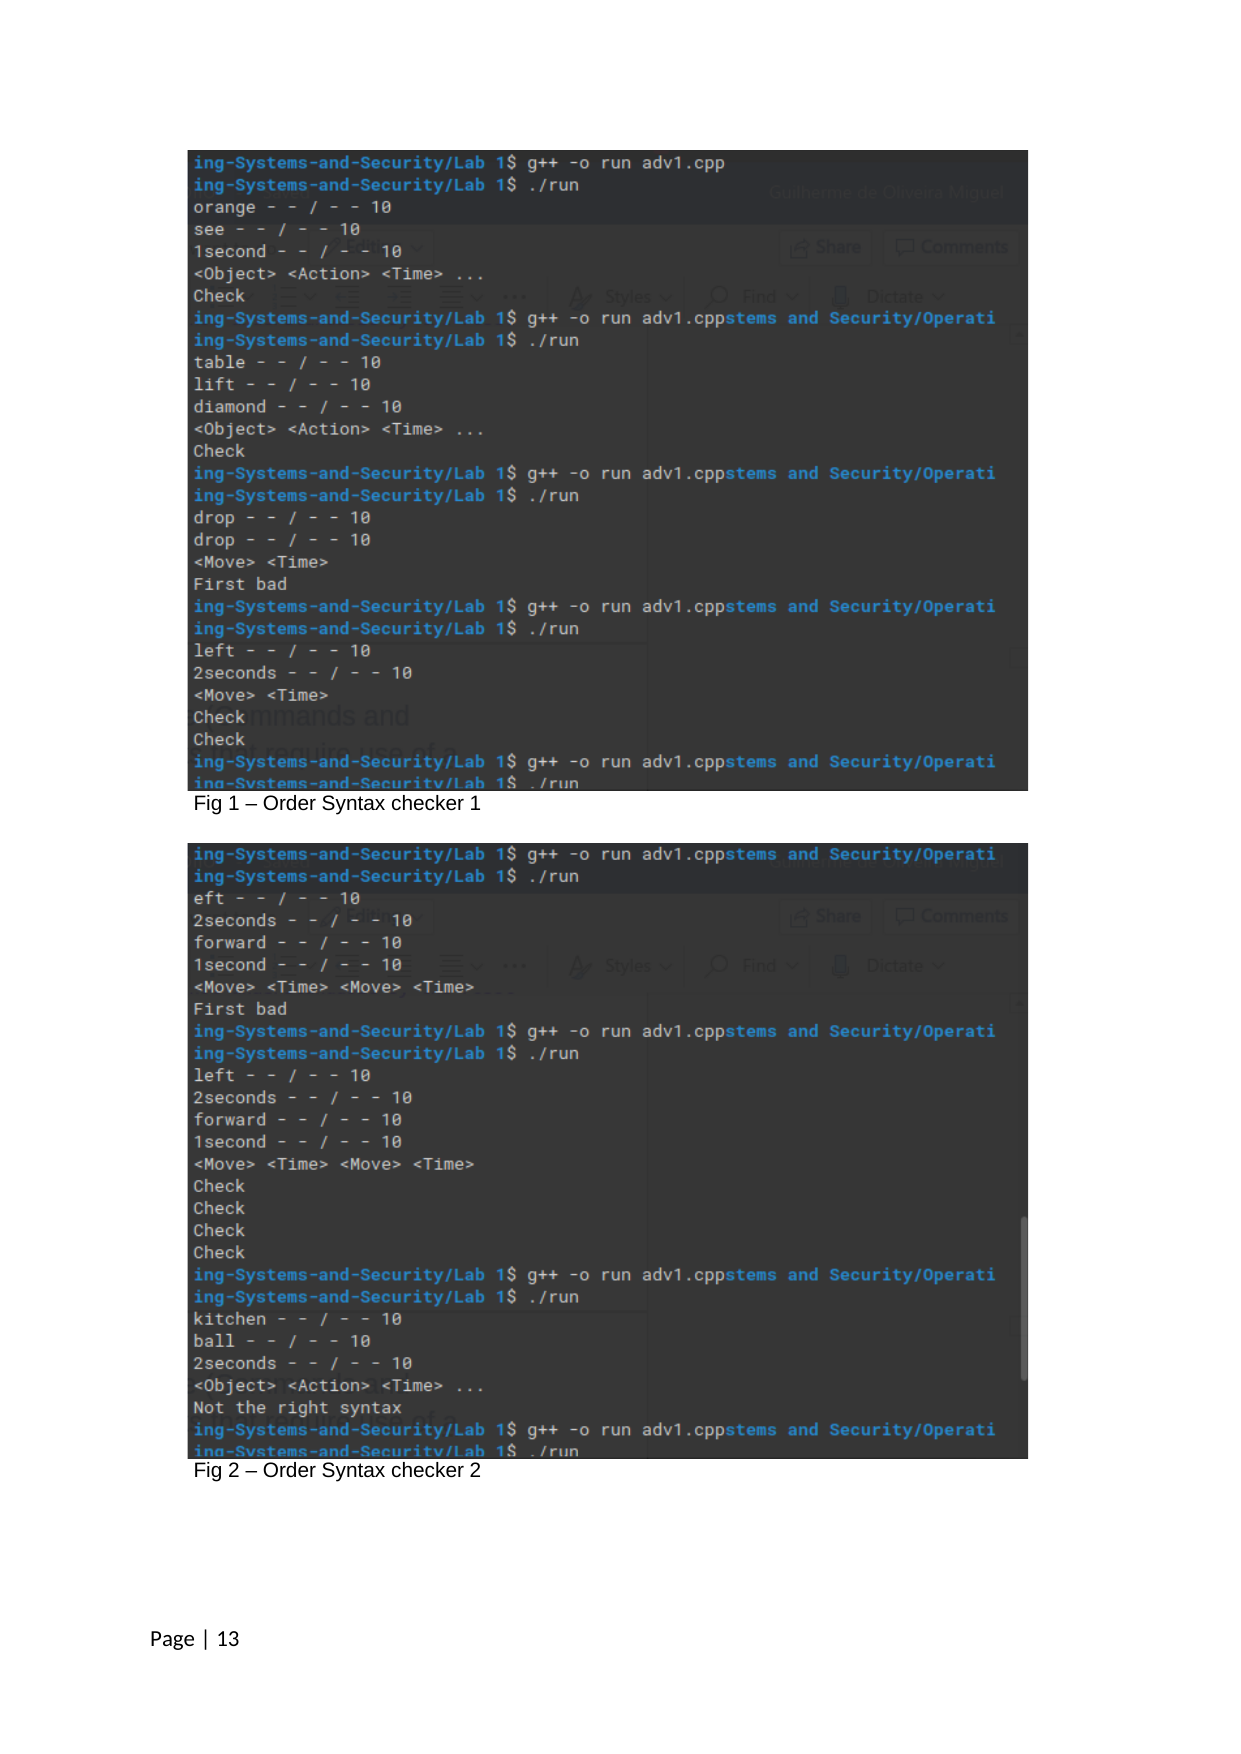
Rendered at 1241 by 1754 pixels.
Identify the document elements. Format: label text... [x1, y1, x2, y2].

text Fig 1 – Order Syntax checker 1 [187, 791, 1090, 815]
text Fig 2 – Order Syntax checker 2 [187, 1458, 1090, 1482]
picture [187, 150, 1029, 791]
picture [187, 843, 1029, 1459]
